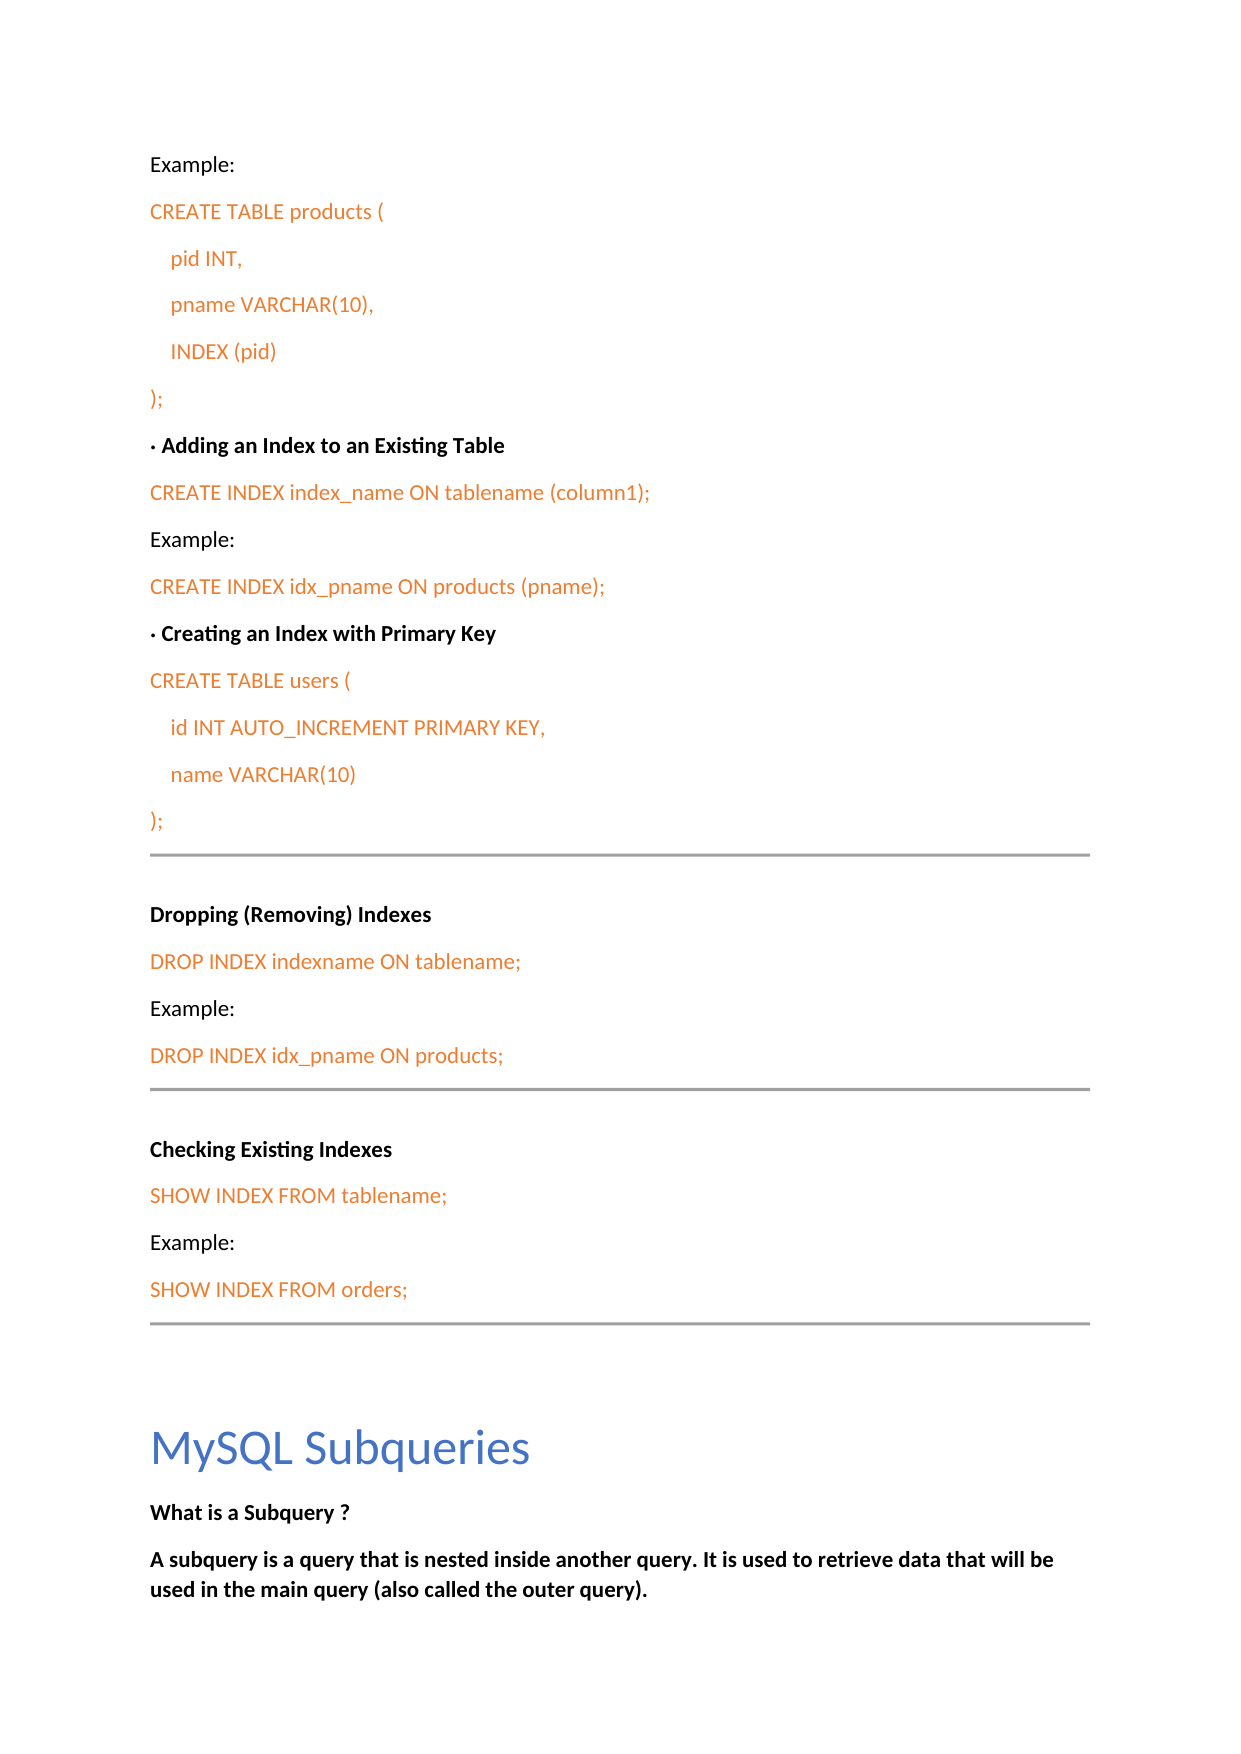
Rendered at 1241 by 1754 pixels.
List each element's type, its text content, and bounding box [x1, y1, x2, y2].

text CREATE TABLE products ( [150, 197, 1090, 225]
text CREATE INDEX index_name ON tablename (column1); [150, 478, 1090, 506]
text SHOW INDEX FROM orders; [150, 1275, 1090, 1303]
text Example: [150, 150, 1090, 178]
text SHOW INDEX FROM tablename; [150, 1182, 1090, 1210]
text INDEX (pid) [150, 337, 1090, 366]
text id INT AUTO_INCREMENT PRIMARY KEY, [150, 713, 1090, 741]
text ); [150, 384, 1090, 412]
text DROP INDEX idx_pname ON products; [150, 1041, 1090, 1069]
text A subquery is a query that is nested inside another query. It is used to retrieve data that will be used in the main query (also called the outer query). [150, 1545, 1090, 1604]
text pid INT, [150, 244, 1090, 272]
text 🔹 Creating an Index with Primary Key [150, 619, 1090, 647]
text CREATE INDEX idx_pname ON products (pname); [150, 572, 1090, 600]
text MySQL Subqueries [150, 1416, 1090, 1477]
text Checking Existing Indexes [150, 1135, 1090, 1163]
text Dropping (Removing) Indexes [150, 900, 1090, 928]
text CREATE TABLE users ( [150, 666, 1090, 694]
text pname VARCHAR(10), [150, 291, 1090, 319]
text Example: [150, 525, 1090, 553]
text What is a Subquery ? [150, 1498, 1090, 1527]
text Example: [150, 1228, 1090, 1257]
text DROP INDEX indexname ON tablename; [150, 947, 1090, 975]
text Example: [150, 994, 1090, 1022]
text name VARCHAR(10) [150, 760, 1090, 788]
text 🔹 Adding an Index to an Existing Table [150, 431, 1090, 459]
text ); [150, 807, 1090, 835]
